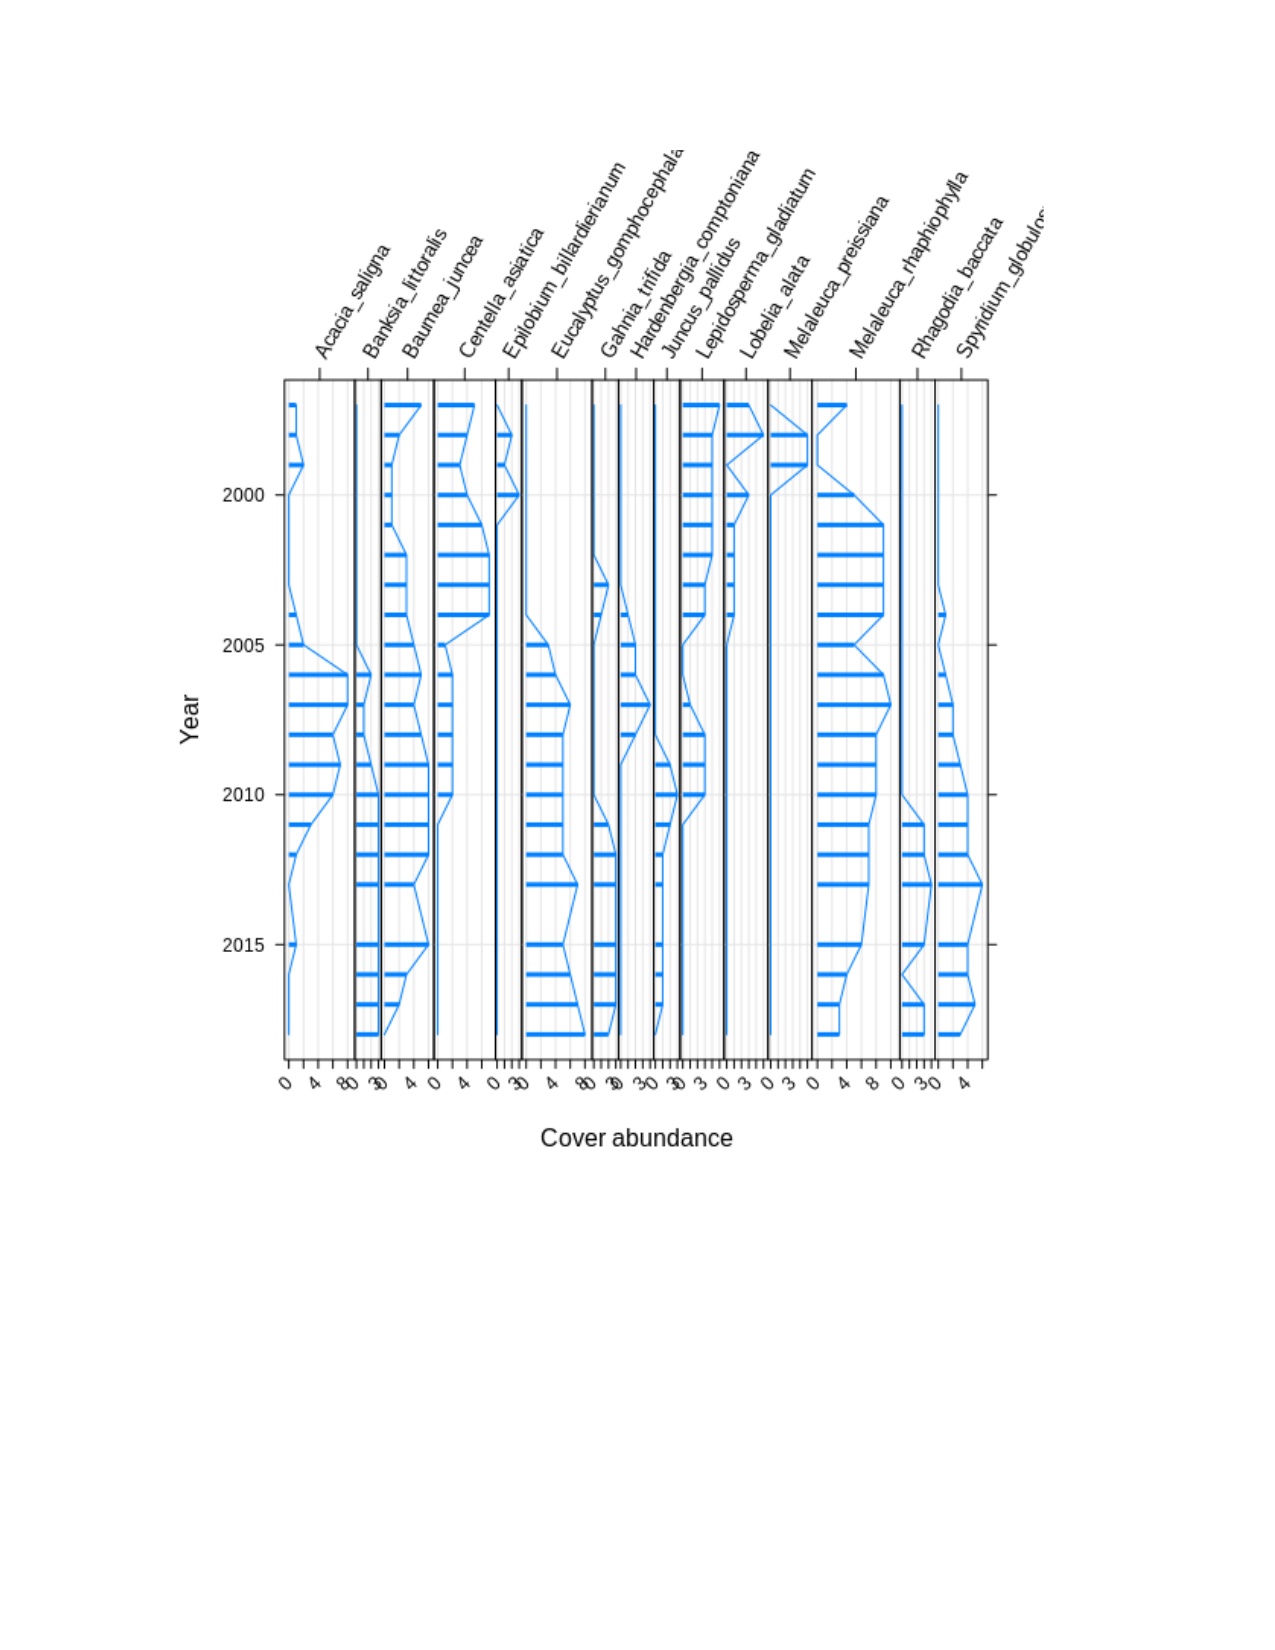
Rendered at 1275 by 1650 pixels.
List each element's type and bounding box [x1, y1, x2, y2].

picture [168, 150, 1044, 1171]
